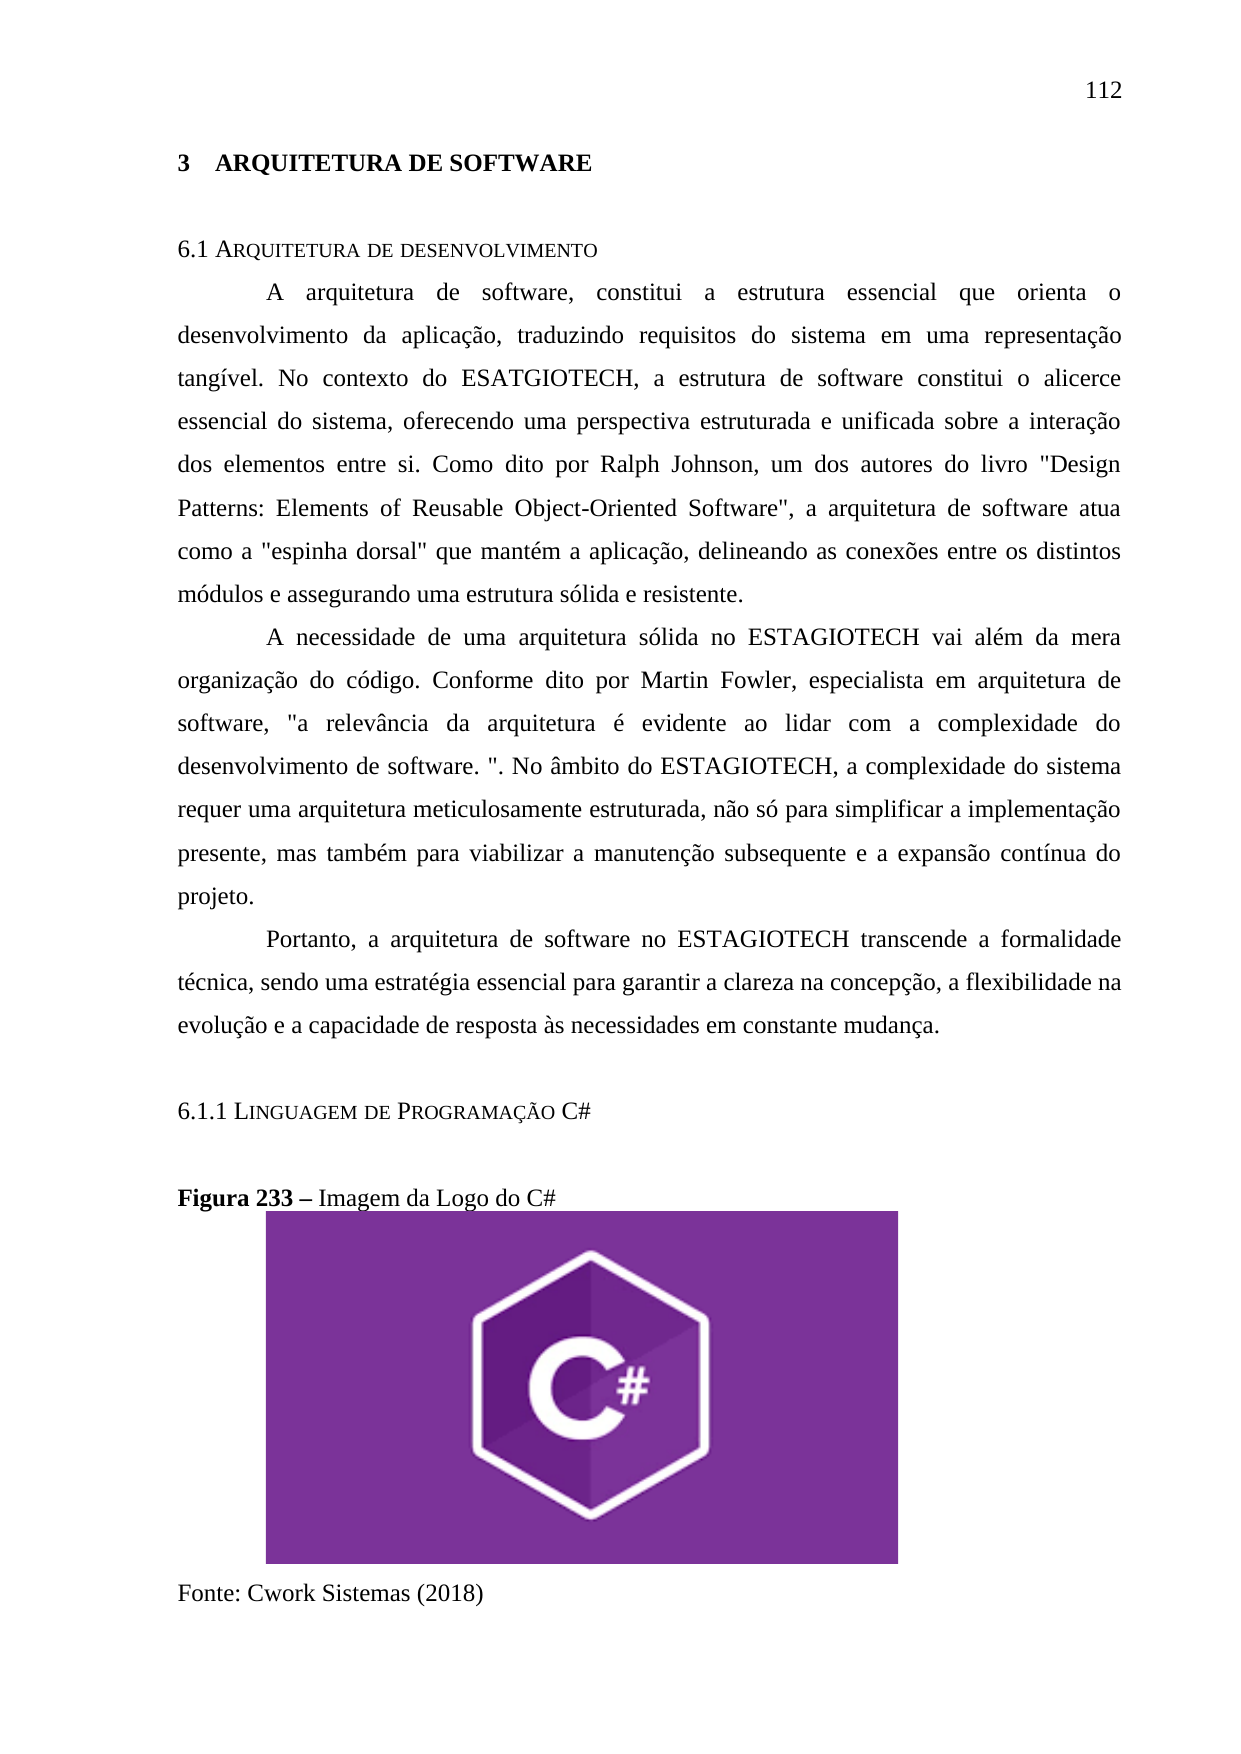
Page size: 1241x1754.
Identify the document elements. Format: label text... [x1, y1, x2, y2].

text Portanto, a arquitetura de software no ESTAGIOTECH transcende a formalidade técnica, sendo uma estratégia essencial para garantir a clareza na concepção, a flexibilidade na evolução e a capacidade de resposta às necessidades em constante mudança. [177, 924, 1122, 1039]
subtitle 6.1 Arquitetura de desenvolvimento [177, 234, 1122, 263]
picture [265, 1211, 899, 1564]
subtitle 6.1.1 Linguagem de Programação C# [177, 1096, 1122, 1125]
subtitle ARQUITETURA DE SOFTWARE [177, 148, 1122, 176]
text Figura 23 – Imagem da Logo do C# [177, 1183, 1122, 1211]
text A necessidade de uma arquitetura sólida no ESTAGIOTECH vai além da mera organização do código. Conforme dito por Martin Fowler, especialista em arquitetura de software, "a relevância da arquitetura é evidente ao lidar com a complexidade do desenvolvimento de software. ". No âmbito do ESTAGIOTECH, a complexidade do sistema requer uma arquitetura meticulosamente estruturada, não só para simplificar a implementação presente, mas também para viabilizar a manutenção subsequente e a expansão contínua do projeto. [177, 622, 1122, 909]
text Fonte: Cwork Sistemas (2018) [177, 1578, 1122, 1607]
text A arquitetura de software, constitui a estrutura essencial que orienta o desenvolvimento da aplicação, traduzindo requisitos do sistema em uma representação tangível. No contexto do ESATGIOTECH, a estrutura de software constitui o alicerce essencial do sistema, oferecendo uma perspectiva estruturada e unificada sobre a interação dos elementos entre si. Como dito por Ralph Johnson, um dos autores do livro "Design Patterns: Elements of Reusable Object-Oriented Software", a arquitetura de software atua como a "espinha dorsal" que mantém a aplicação, delineando as conexões entre os distintos módulos e assegurando uma estrutura sólida e resistente. [177, 277, 1122, 608]
